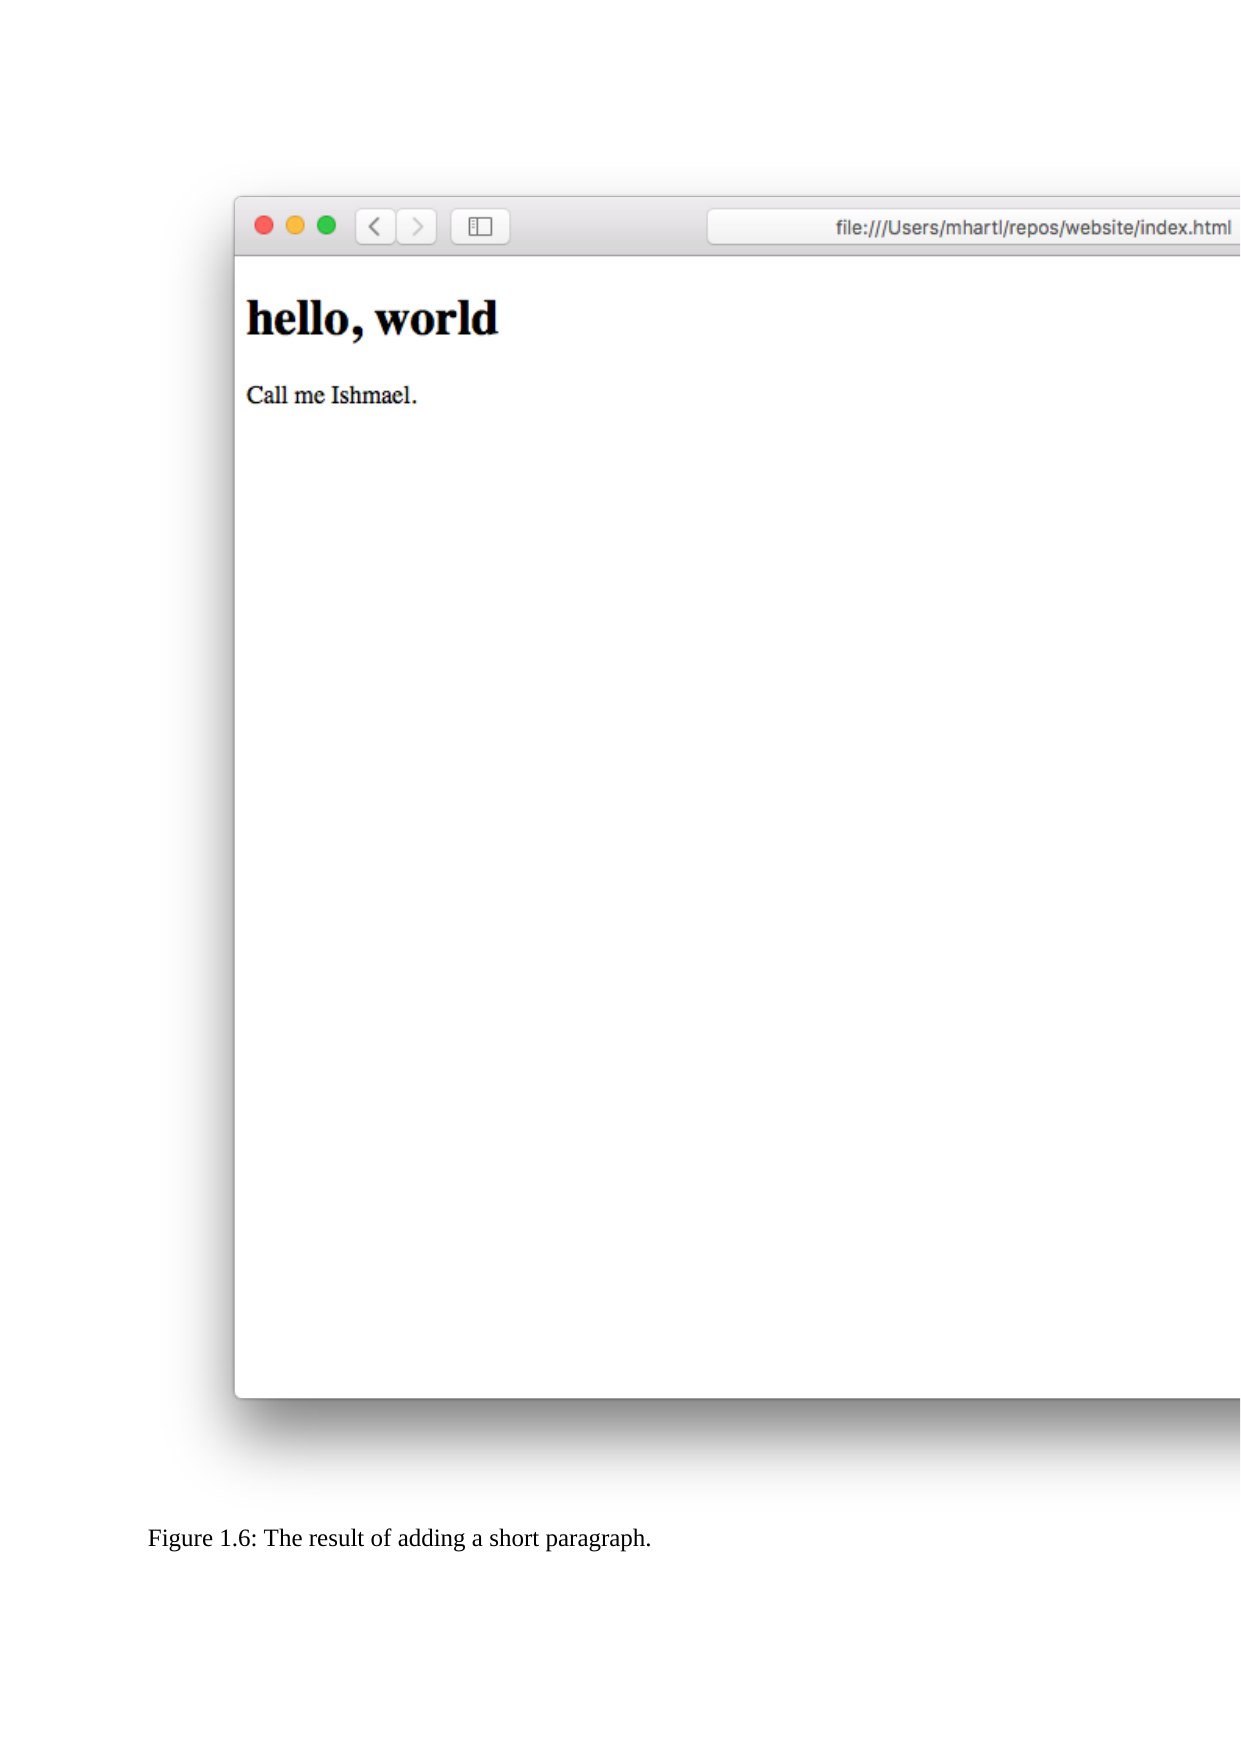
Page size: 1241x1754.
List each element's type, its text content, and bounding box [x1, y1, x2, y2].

text Figure 1.6: The result of adding a short paragraph. [148, 1524, 1093, 1552]
picture [147, 147, 1241, 1524]
